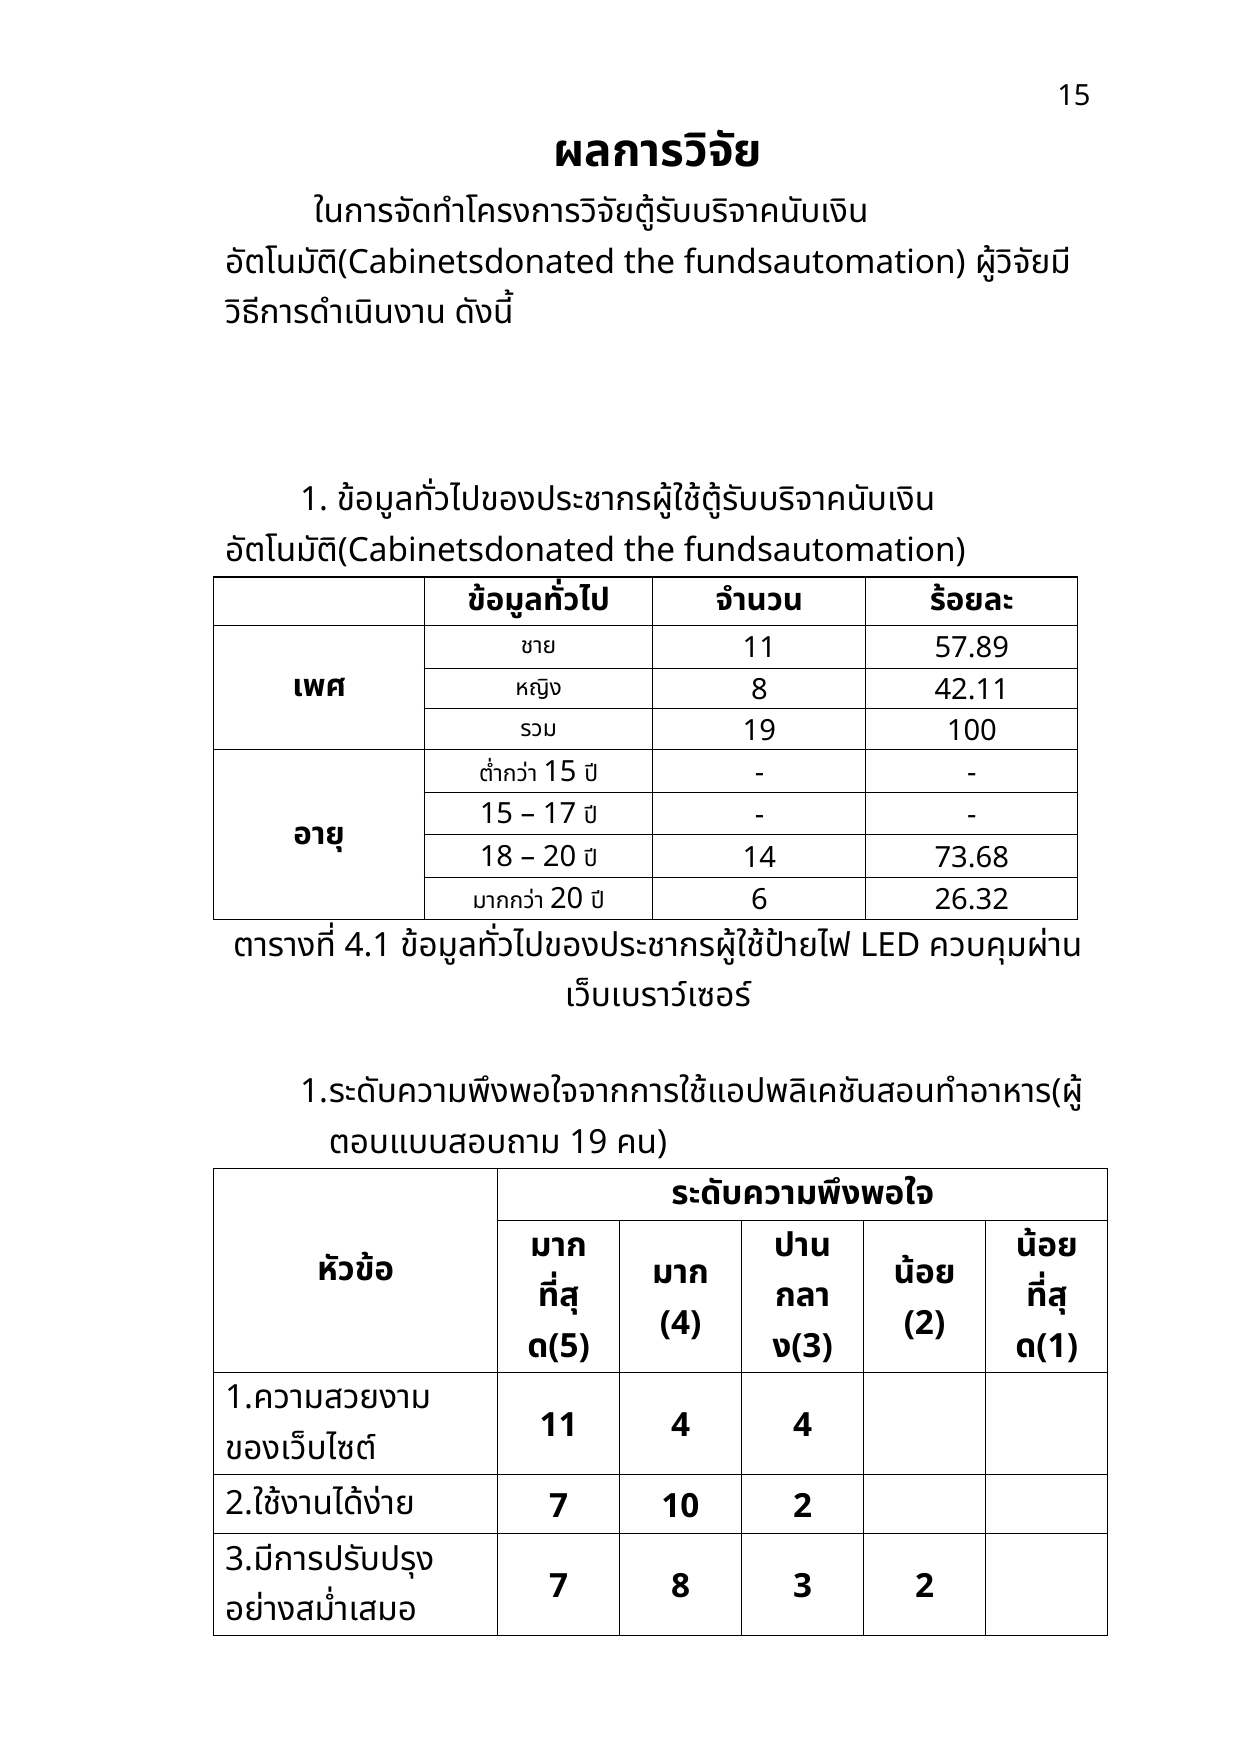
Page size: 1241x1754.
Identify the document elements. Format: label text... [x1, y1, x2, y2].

table_cell ต่ำกว่า 15 ปี [425, 750, 652, 792]
table_cell น้อย (2) [864, 1221, 985, 1372]
table_cell [986, 1475, 1107, 1533]
table_header ร้อยละ [866, 578, 1077, 625]
table_cell 2 [742, 1475, 863, 1533]
table_cell 6 [653, 878, 865, 919]
table_cell 8 [620, 1534, 741, 1635]
table_cell [986, 1534, 1107, 1635]
table_cell [986, 1373, 1107, 1474]
table_header [214, 578, 424, 625]
table_cell 18 – 20 ปี [425, 835, 652, 877]
table_cell 73.68 [866, 835, 1077, 877]
text 1. ข้อมูลทั่วไปของประชากรผู้ใช้ตู้รับบริจาคนับเงินอัตโนมัติ(Cabinetsdonated the fundsautomation) [225, 475, 1090, 576]
table_cell 26.32 [866, 878, 1077, 919]
table_cell มากที่สุด(5) [498, 1221, 619, 1372]
table_cell 100 [866, 709, 1077, 749]
table_cell [864, 1475, 985, 1533]
table_cell มากกว่า 20 ปี [425, 878, 652, 919]
table_cell - [653, 793, 865, 834]
table_cell 4 [620, 1373, 741, 1474]
table_cell น้อยที่สุด(1) [986, 1221, 1107, 1372]
table_cell 2.ใช้งานได้ง่าย [214, 1475, 497, 1533]
table_cell มาก (4) [620, 1221, 741, 1372]
table_cell อายุ [214, 750, 424, 919]
table_cell 7 [498, 1534, 619, 1635]
table_header ข้อมูลทั่วไป [425, 578, 652, 625]
table_cell 8 [653, 669, 865, 708]
table_cell หญิง [425, 669, 652, 708]
table_cell 15 – 17 ปี [425, 793, 652, 834]
table_cell 10 [620, 1475, 741, 1533]
table_cell ปานกลาง(3) [742, 1221, 863, 1372]
list ระดับความพึงพอใจจากการใช้แอปพลิเคชันสอนทำอาหาร(ผู้ตอบแบบสอบถาม 19 คน) [300, 1067, 1090, 1168]
table_cell 1.ความสวยงามของเว็บไซต์ [214, 1373, 497, 1474]
table_cell - [866, 793, 1077, 834]
table_cell 3.มีการปรับปรุงอย่างสม่ำเสมอ [214, 1534, 497, 1635]
table_cell 3 [742, 1534, 863, 1635]
table_cell 2 [864, 1534, 985, 1635]
table_cell 11 [653, 626, 865, 667]
table_cell 7 [498, 1475, 619, 1533]
table_cell 14 [653, 835, 865, 877]
text ผลการวิจัย [225, 118, 1090, 187]
text ตารางที่ 4.1 ข้อมูลทั่วไปของประชากรผู้ใช้ป้ายไฟ LED ควบคุมผ่านเว็บเบราว์เซอร์ [225, 920, 1090, 1021]
table_header หัวข้อ [214, 1169, 497, 1372]
table_cell - [866, 750, 1077, 792]
table_header ระดับความพึงพอใจ [498, 1169, 1107, 1219]
table_cell - [653, 750, 865, 792]
table_cell ชาย [425, 626, 652, 667]
table_header จำนวน [653, 578, 865, 625]
table_cell 11 [498, 1373, 619, 1474]
text ในการจัดทำโครงการวิจัยตู้รับบริจาคนับเงินอัตโนมัติ(Cabinetsdonated the fundsautomation) ผู้วิจัยมีวิธีการดำเนินงาน ดังนี้ [225, 187, 1090, 339]
table_cell 19 [653, 709, 865, 749]
table_cell 4 [742, 1373, 863, 1474]
table_cell 57.89 [866, 626, 1077, 667]
table_cell [864, 1373, 985, 1474]
table_cell รวม [425, 709, 652, 749]
table_cell เพศ [214, 626, 424, 749]
table_cell 42.11 [866, 669, 1077, 708]
